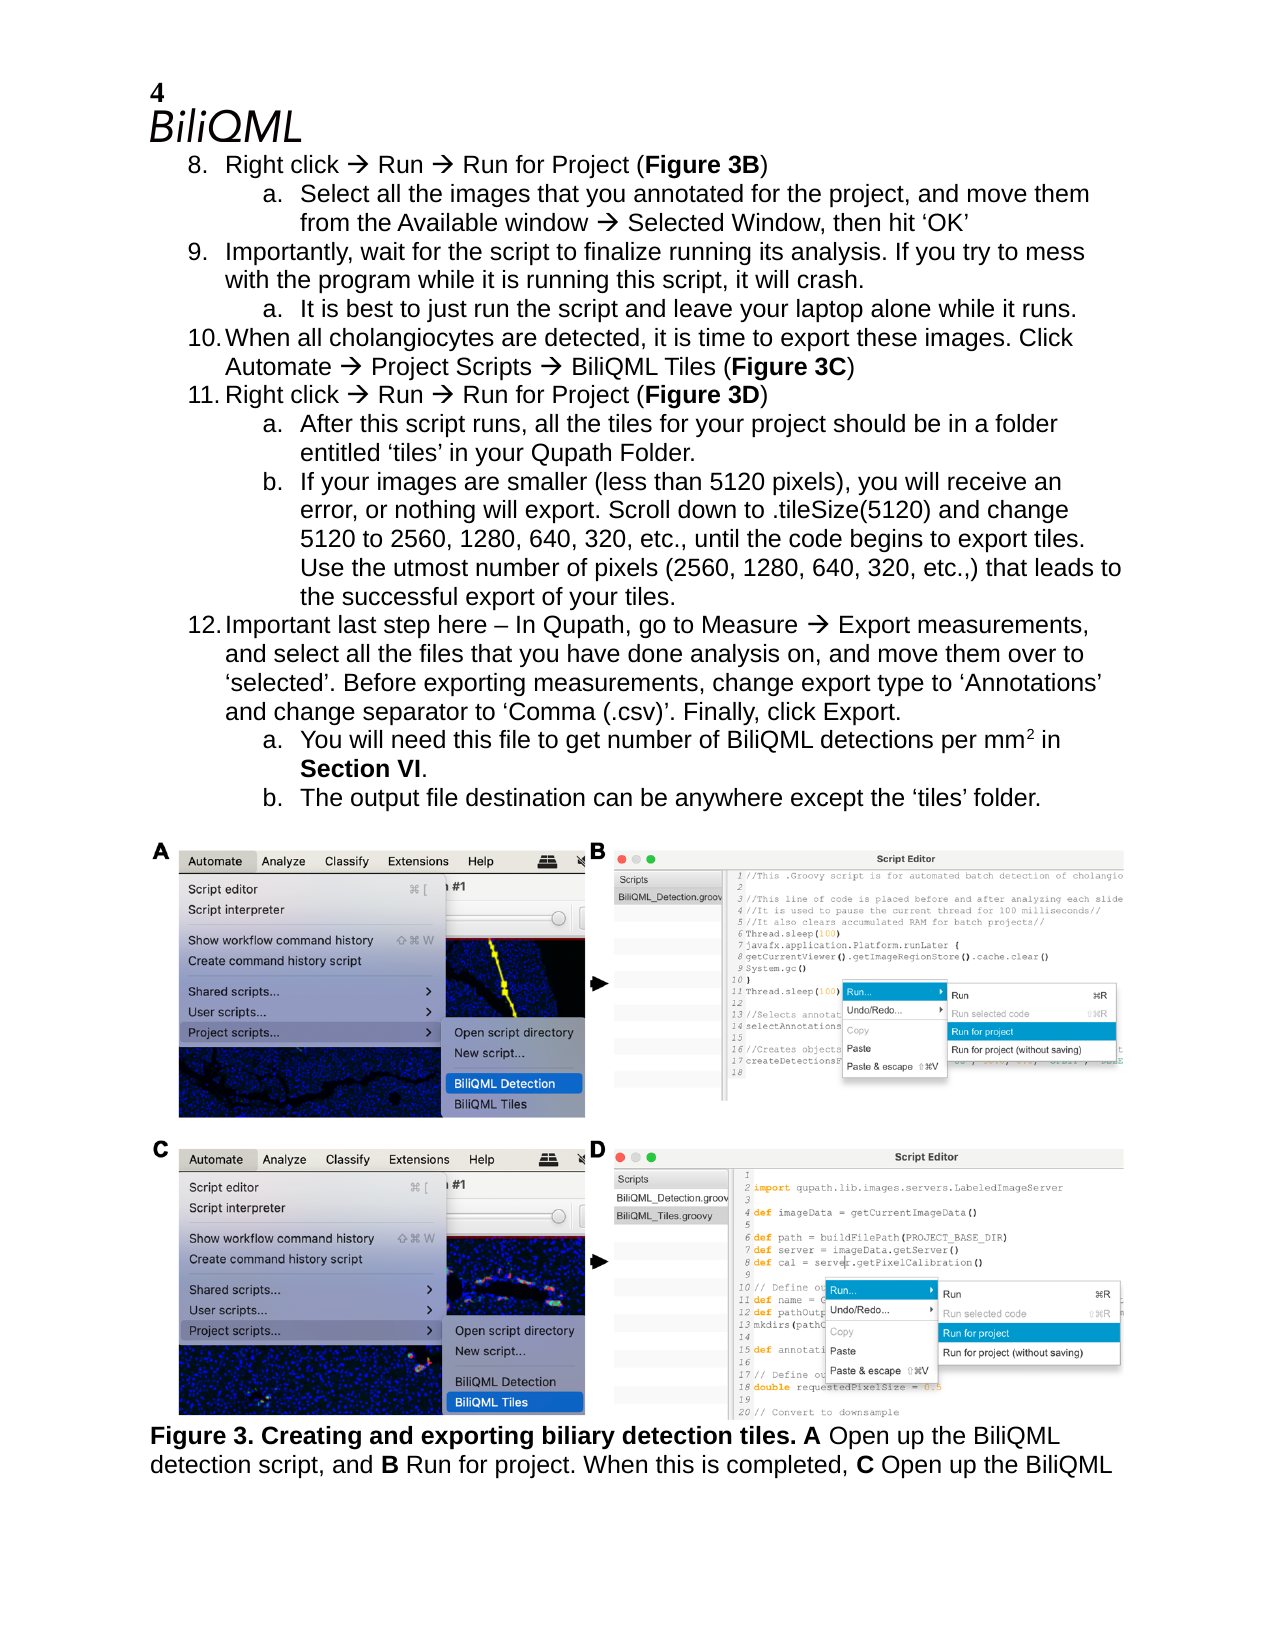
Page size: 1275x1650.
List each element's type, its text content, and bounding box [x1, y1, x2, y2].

list It is best to just run the script and leave your laptop alone while it runs. [262, 294, 1125, 323]
list The output file destination can be anywhere except the ‘tiles’ folder. [262, 783, 1125, 812]
list Right click Run Run for Project (Figure 3B) [187, 150, 1125, 179]
list You will need this file to get number of BiliQML detections per mm2 in Section VI. [262, 726, 1125, 783]
list Importantly, wait for the script to finalize running its analysis. If you try to mess with the program while it is running this script, it will crash. [187, 236, 1125, 294]
list Select all the images that you annotated for the project, and move them from the Available window Selected Window, then hit ‘OK’ [262, 179, 1125, 236]
picture [150, 840, 1125, 1422]
list After this script runs, all the tiles for your project should be in a folder entitled ‘tiles’ in your Qupath Folder. [262, 409, 1125, 467]
list If your images are smaller (less than 5120 pixels), you will receive an error, or nothing will export. Scroll down to .tileSize(5120) and change 5120 to 2560, 1280, 640, 320, etc., until the code begins to export tiles. Use the utmost number of pixels (2560, 1280, 640, 320, etc.,) that leads to the successful export of your tiles. [262, 467, 1125, 610]
list Right click Run Run for Project (Figure 3D) [187, 380, 1125, 409]
list Important last step here – In Qupath, go to Measure Export measurements, and select all the files that you have done analysis on, and move them over to ‘selected’. Before exporting measurements, change export type to ‘Annotations’ and change separator to ‘Comma (.csv)’. Finally, click Export. [187, 610, 1125, 726]
picture [150, 108, 302, 142]
list When all cholangiocytes are detected, it is time to export these images. Click Automate Project Scripts BiliQML Tiles (Figure 3C) [187, 323, 1125, 380]
